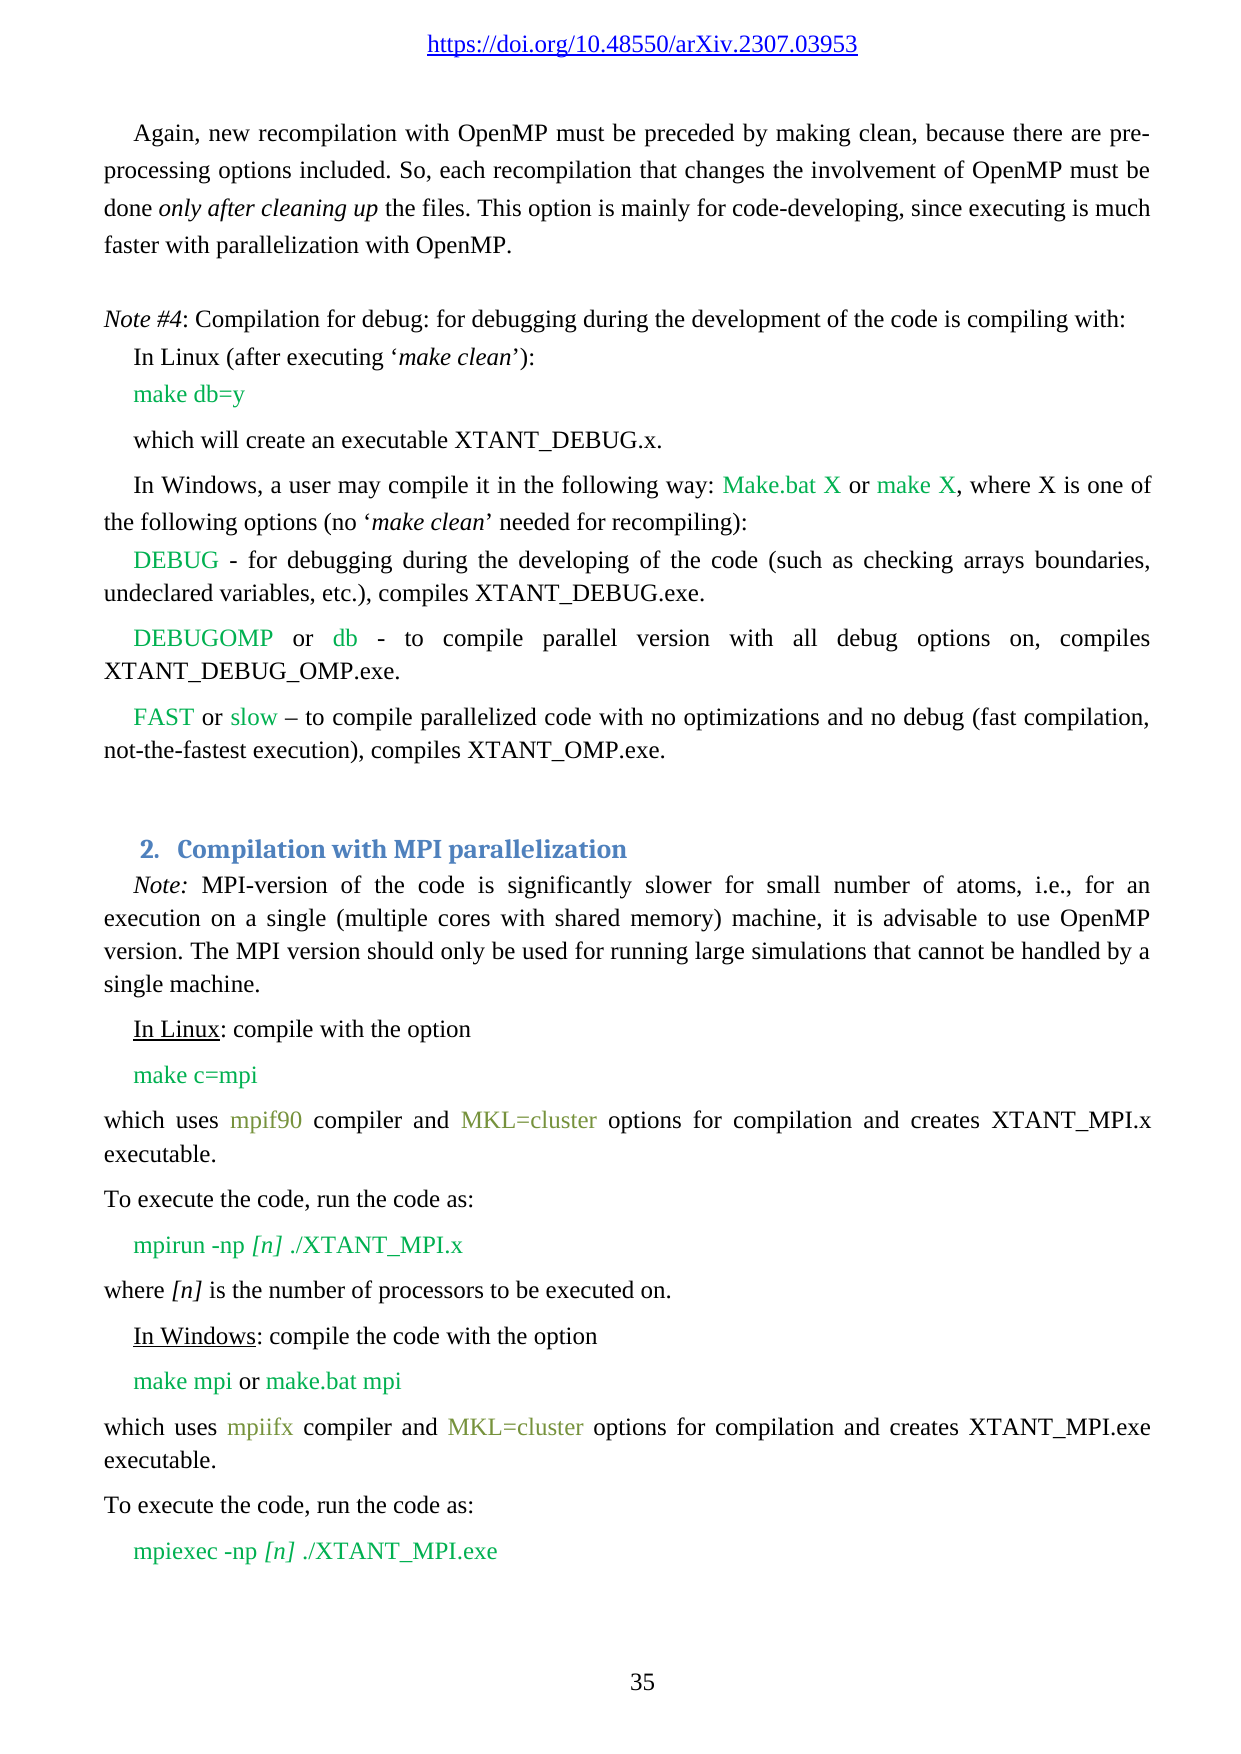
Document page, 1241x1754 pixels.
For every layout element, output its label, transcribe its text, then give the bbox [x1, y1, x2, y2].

text mpirun -np [n] ./XTANT_MPI.x [103, 1230, 1152, 1258]
text In Windows: compile the code with the option [103, 1321, 1152, 1349]
text make db=y [103, 379, 1152, 408]
text Note #4: Compilation for debug: for debugging during the development of the code is compiling with: [103, 304, 1152, 333]
text Note: MPI-version of the code is significantly slower for small number of atoms, i.e., for an execution on a single (multiple cores with shared memory) machine, it is advisable to use OpenMP version. The MPI version should only be used for running large simulations that cannot be handled by a single machine. [103, 870, 1152, 998]
text which will create an executable XTANT_DEBUG.x. [103, 425, 1152, 453]
text make c=mpi [103, 1060, 1152, 1089]
text where [n] is the number of processors to be executed on. [103, 1275, 1152, 1304]
text To execute the code, run the code as: [103, 1184, 1152, 1213]
text make mpi or make.bat mpi [103, 1366, 1152, 1395]
text DEBUGOMP or db - to compile parallel version with all debug options on, compiles XTANT_DEBUG_OMP.exe. [103, 623, 1152, 685]
text which uses mpiifx compiler and MKL=cluster options for compilation and creates XTANT_MPI.exe executable. [103, 1412, 1152, 1473]
text FAST or slow – to compile parallelized code with no optimizations and no debug (fast compilation, not-the-fastest execution), compiles XTANT_OMP.exe. [103, 702, 1152, 764]
text which uses mpif90 compiler and MKL=cluster options for compilation and creates XTANT_MPI.x executable. [103, 1106, 1152, 1167]
text mpiexec -np [n] ./XTANT_MPI.exe [103, 1536, 1152, 1564]
text In Windows, a user may compile it in the following way: Make.bat X or make X, where X is one of the following options (no ‘make clean’ needed for recompiling): [103, 470, 1152, 536]
text DEBUG - for debugging during the developing of the code (such as checking arrays boundaries, undeclared variables, etc.), compiles XTANT_DEBUG.exe. [103, 545, 1152, 607]
text In Linux: compile with the option [103, 1014, 1152, 1043]
text To execute the code, run the code as: [103, 1490, 1152, 1519]
text In Linux (after executing ‘make clean’): [133, 342, 1152, 371]
subtitle Compilation with MPI parallelization [140, 834, 1152, 865]
text Again, new recompilation with OpenMP must be preceded by making clean, because there are pre-processing options included. So, each recompilation that changes the involvement of OpenMP must be done only after cleaning up the files. This option is mainly for code-developing, since executing is much faster with parallelization with OpenMP. [103, 118, 1152, 259]
